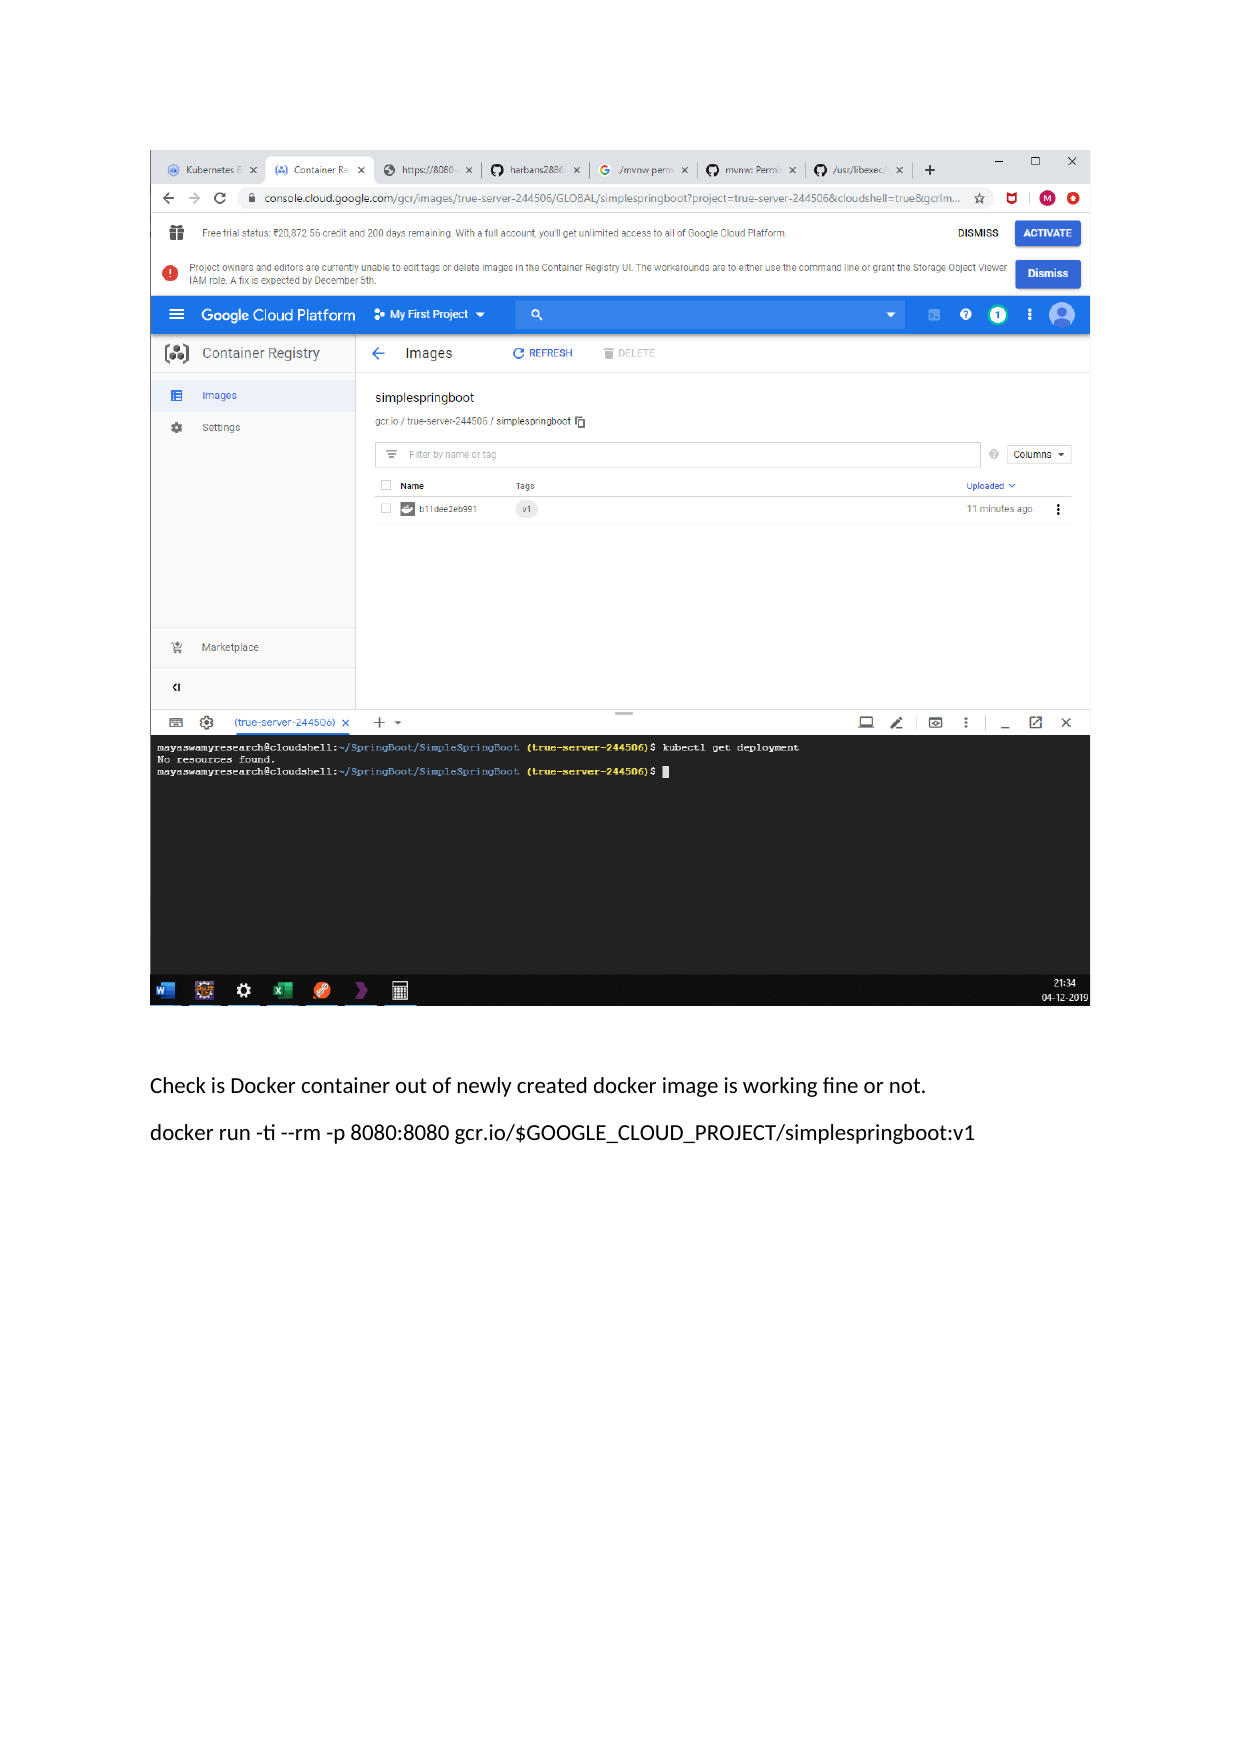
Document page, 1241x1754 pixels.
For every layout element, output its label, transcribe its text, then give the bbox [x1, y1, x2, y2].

text Check is Docker container out of newly created docker image is working fine or not. [150, 1071, 1090, 1099]
text docker run -ti --rm -p 8080:8080 gcr.io/$GOOGLE_CLOUD_PROJECT/simplespringboot:v1 [150, 1118, 1090, 1146]
picture [150, 150, 1091, 1006]
